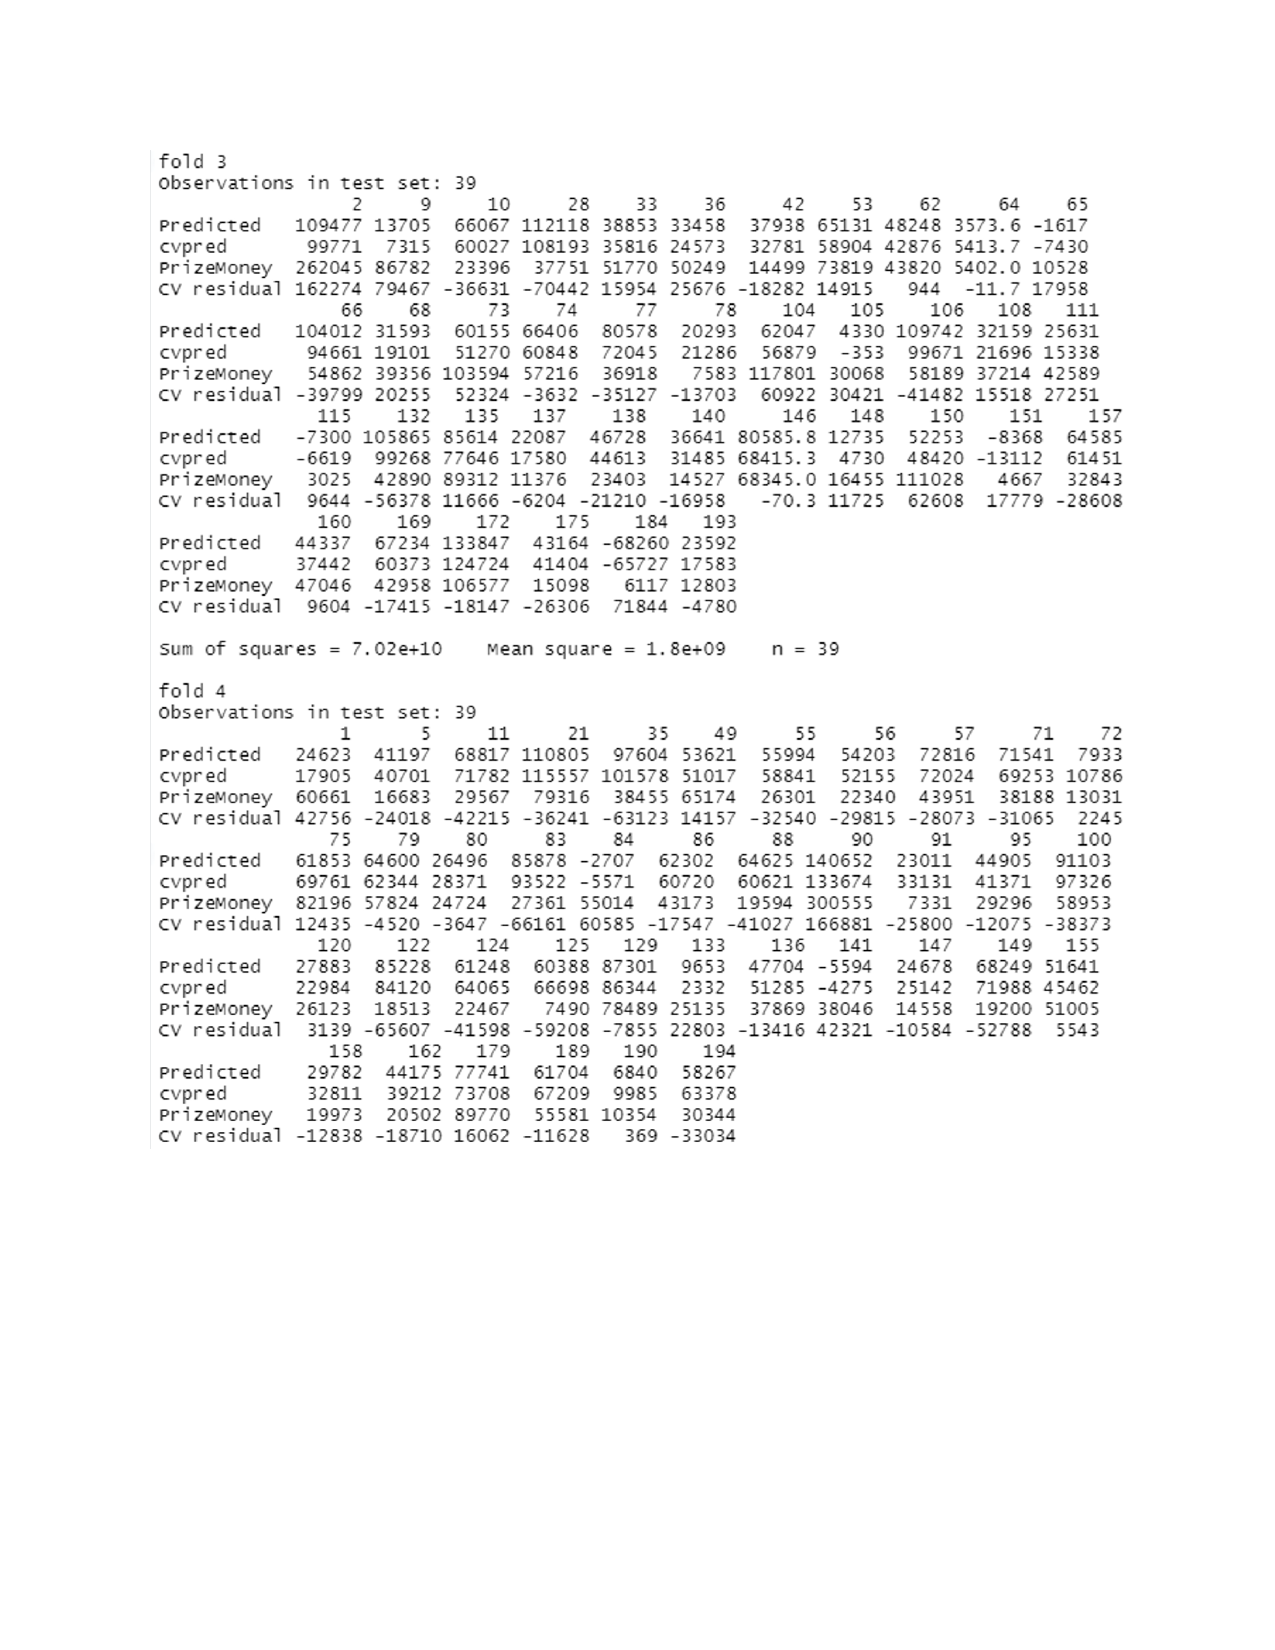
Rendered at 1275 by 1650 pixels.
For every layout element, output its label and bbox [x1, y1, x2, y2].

picture [150, 150, 1125, 1149]
